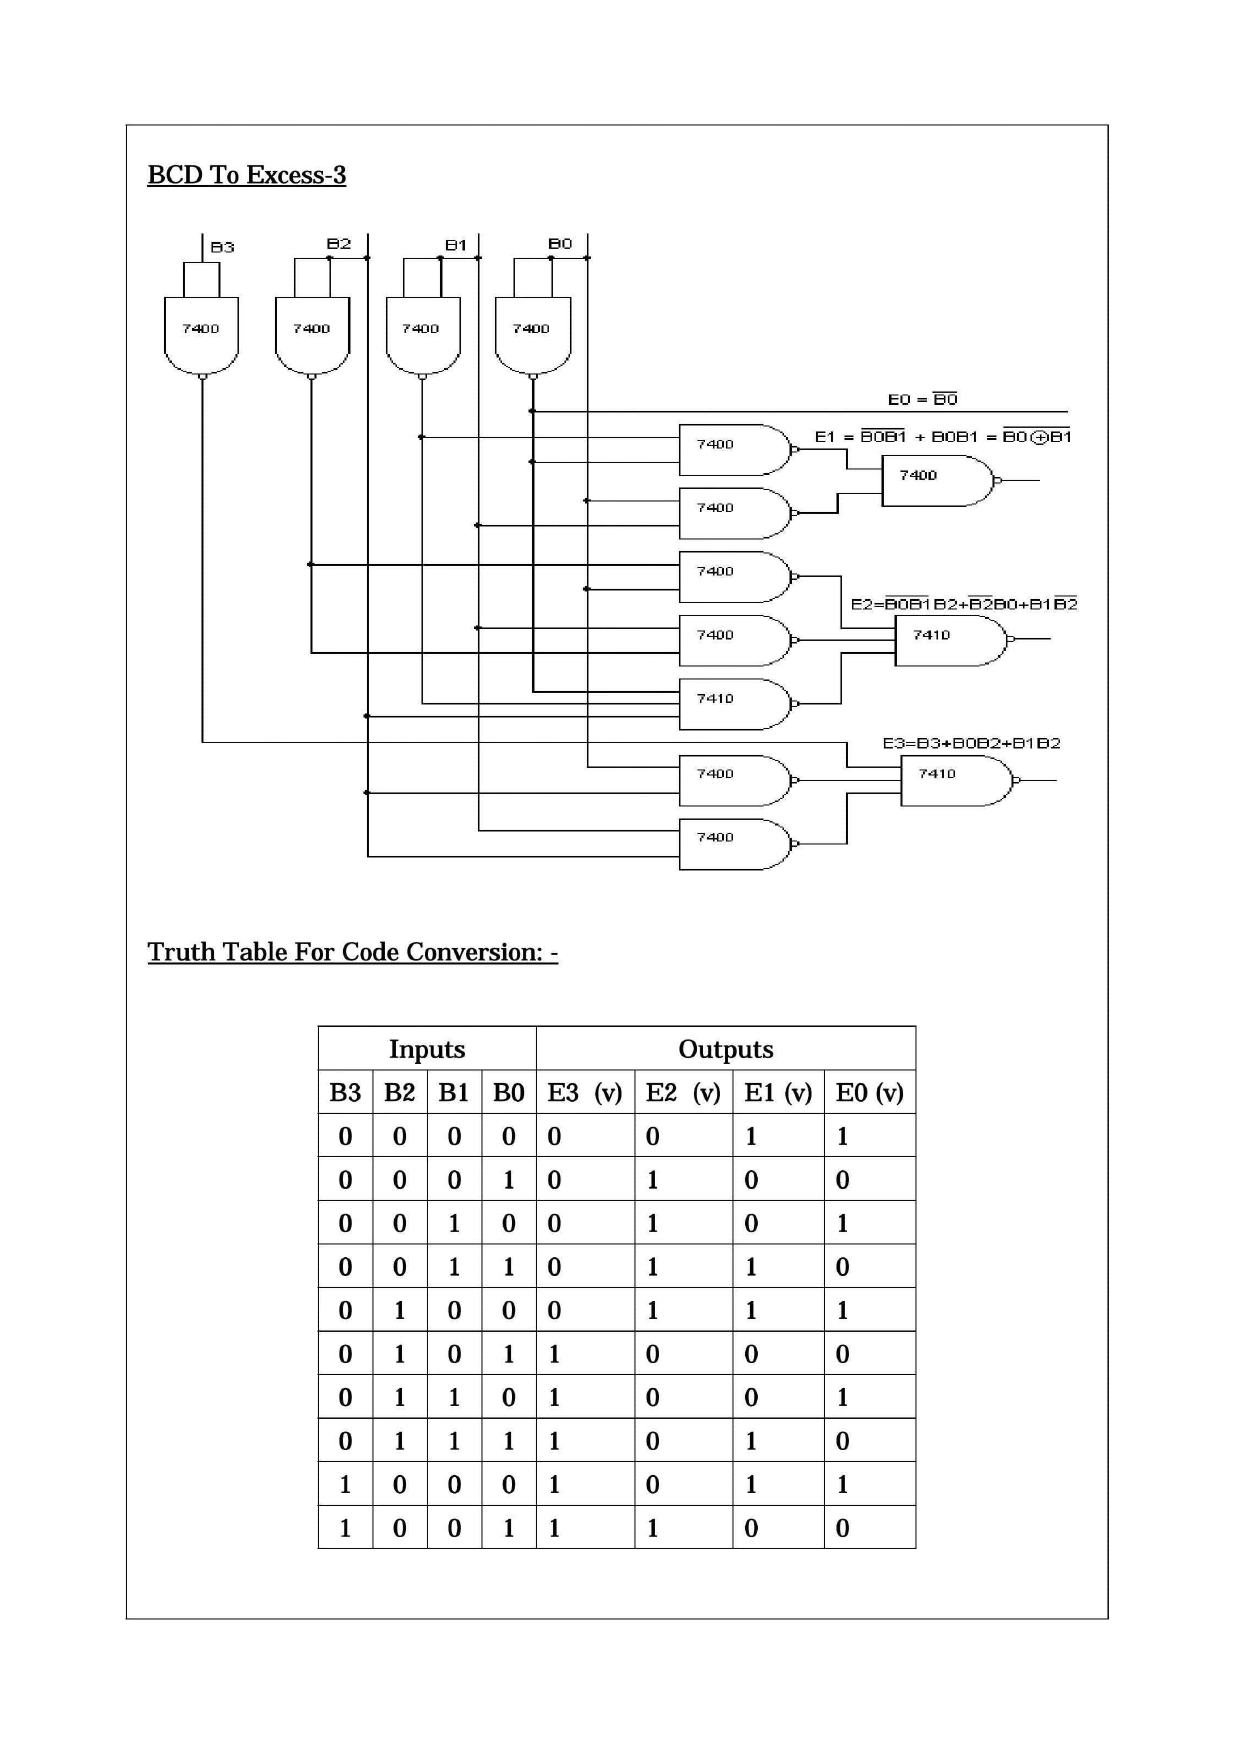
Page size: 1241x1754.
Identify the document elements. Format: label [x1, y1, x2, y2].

picture [124, 122, 1114, 1620]
